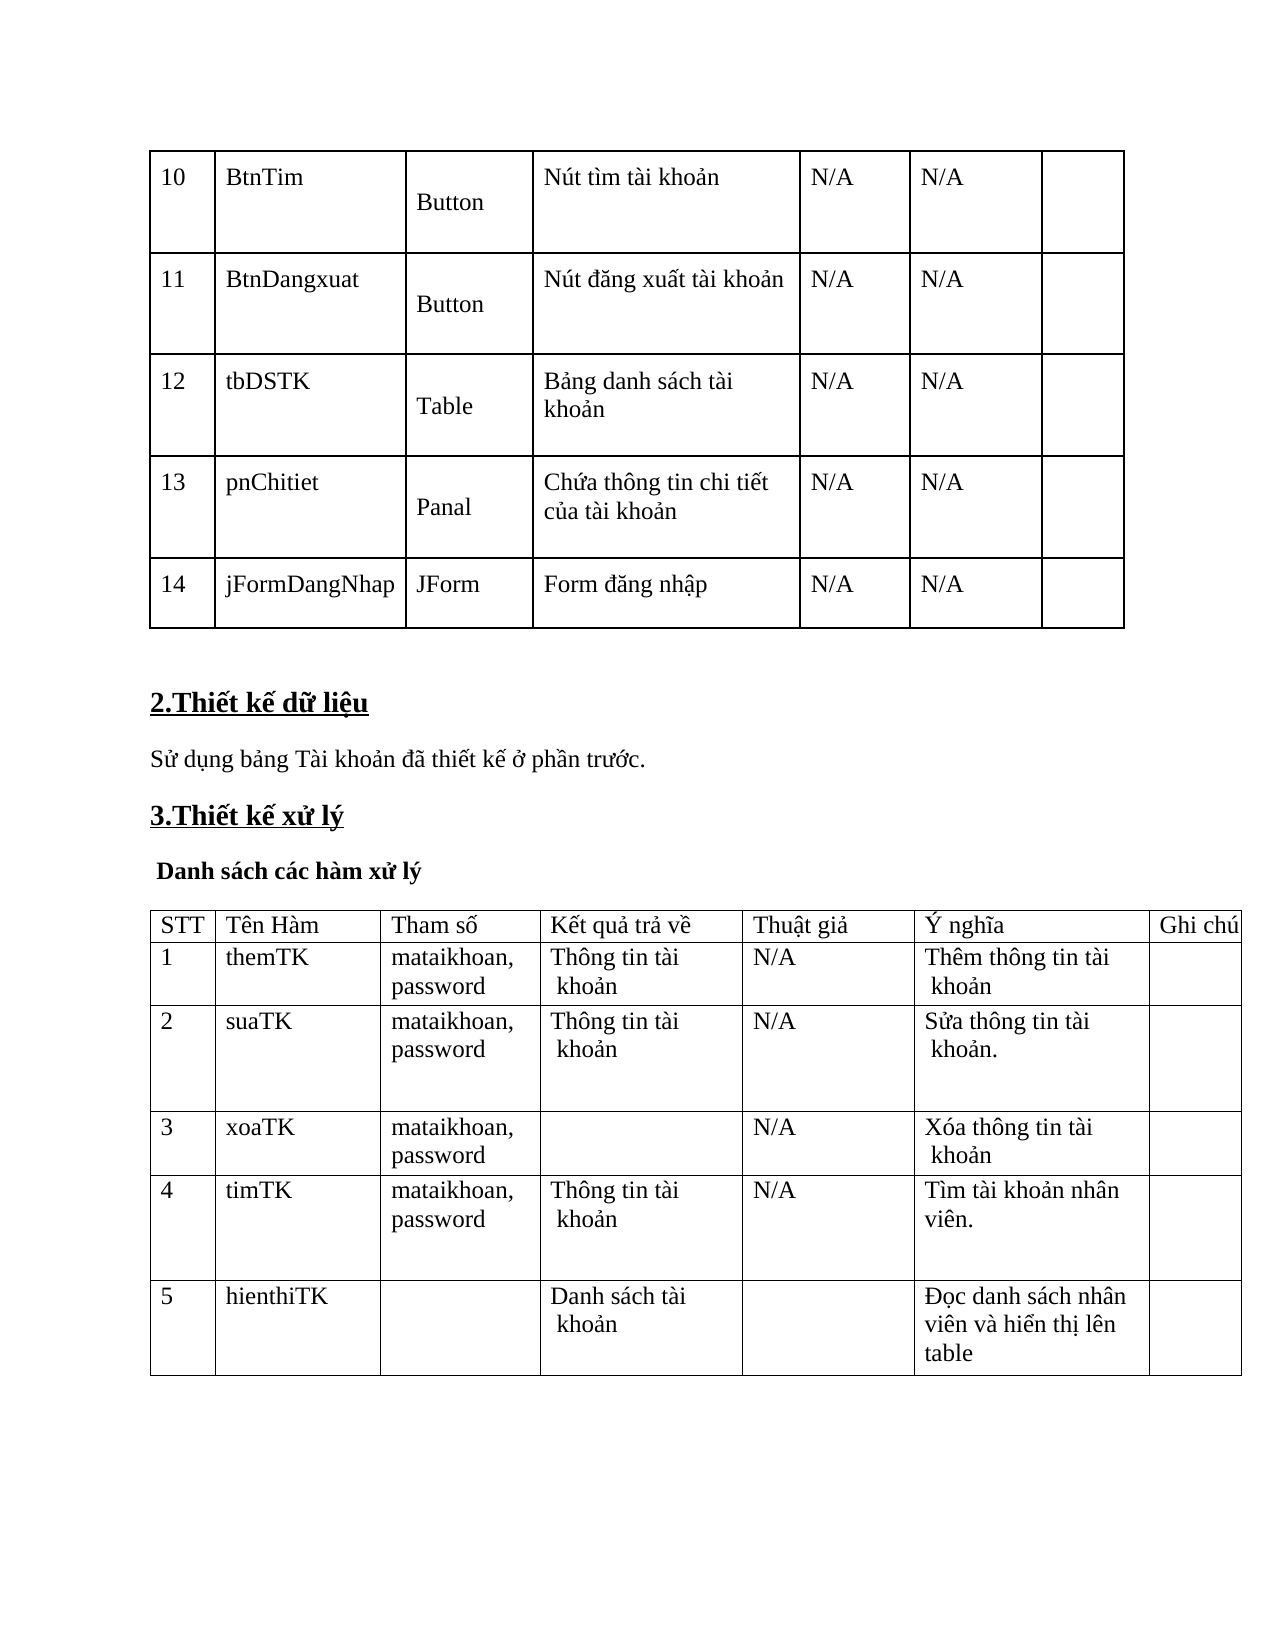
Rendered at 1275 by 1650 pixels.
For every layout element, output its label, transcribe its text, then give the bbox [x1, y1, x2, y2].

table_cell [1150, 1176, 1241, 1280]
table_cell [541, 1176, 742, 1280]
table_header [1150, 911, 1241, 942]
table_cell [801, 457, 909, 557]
text 3.Thiết kế xử lý [150, 798, 1125, 831]
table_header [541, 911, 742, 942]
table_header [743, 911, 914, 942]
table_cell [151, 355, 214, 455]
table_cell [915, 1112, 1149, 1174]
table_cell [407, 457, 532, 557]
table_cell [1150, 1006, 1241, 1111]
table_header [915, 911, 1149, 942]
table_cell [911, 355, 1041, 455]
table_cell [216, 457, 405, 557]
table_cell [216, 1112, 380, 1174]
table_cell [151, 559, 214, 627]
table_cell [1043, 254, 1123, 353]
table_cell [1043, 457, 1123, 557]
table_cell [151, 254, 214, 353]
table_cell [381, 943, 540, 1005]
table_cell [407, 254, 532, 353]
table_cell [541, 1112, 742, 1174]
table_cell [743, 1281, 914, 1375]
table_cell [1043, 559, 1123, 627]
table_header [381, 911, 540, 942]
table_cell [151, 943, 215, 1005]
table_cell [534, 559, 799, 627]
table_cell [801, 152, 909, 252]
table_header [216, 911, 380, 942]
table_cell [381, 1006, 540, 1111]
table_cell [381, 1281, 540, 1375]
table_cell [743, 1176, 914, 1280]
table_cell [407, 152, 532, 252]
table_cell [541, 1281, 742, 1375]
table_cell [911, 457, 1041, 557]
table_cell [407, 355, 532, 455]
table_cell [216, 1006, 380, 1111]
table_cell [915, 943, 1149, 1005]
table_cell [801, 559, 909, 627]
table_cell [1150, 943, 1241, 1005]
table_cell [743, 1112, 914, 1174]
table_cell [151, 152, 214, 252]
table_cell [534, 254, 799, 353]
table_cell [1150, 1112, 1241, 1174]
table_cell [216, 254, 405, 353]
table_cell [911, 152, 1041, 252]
text 2.Thiết kế dữ liệu [150, 685, 1125, 719]
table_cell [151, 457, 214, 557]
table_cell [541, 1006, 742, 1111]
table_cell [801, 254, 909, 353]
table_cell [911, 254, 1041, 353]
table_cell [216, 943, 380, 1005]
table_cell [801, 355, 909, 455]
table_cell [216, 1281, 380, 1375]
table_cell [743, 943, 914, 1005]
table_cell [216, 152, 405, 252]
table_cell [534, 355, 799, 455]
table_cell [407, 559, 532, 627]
text Sử dụng bảng Tài khoản đã thiết kế ở phần trước. [150, 744, 1125, 773]
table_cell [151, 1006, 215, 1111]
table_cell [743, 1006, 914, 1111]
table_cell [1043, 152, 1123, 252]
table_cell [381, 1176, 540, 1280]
text Danh sách các hàm xử lý [150, 856, 1125, 885]
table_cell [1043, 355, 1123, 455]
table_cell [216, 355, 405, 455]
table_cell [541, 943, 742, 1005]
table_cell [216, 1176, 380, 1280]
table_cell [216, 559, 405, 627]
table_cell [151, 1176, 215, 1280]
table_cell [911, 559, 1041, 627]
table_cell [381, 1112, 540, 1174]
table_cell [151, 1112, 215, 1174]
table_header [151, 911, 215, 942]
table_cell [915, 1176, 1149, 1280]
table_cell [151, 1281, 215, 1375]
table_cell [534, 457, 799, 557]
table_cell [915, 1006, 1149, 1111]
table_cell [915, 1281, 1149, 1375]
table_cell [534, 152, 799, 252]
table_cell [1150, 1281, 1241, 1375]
